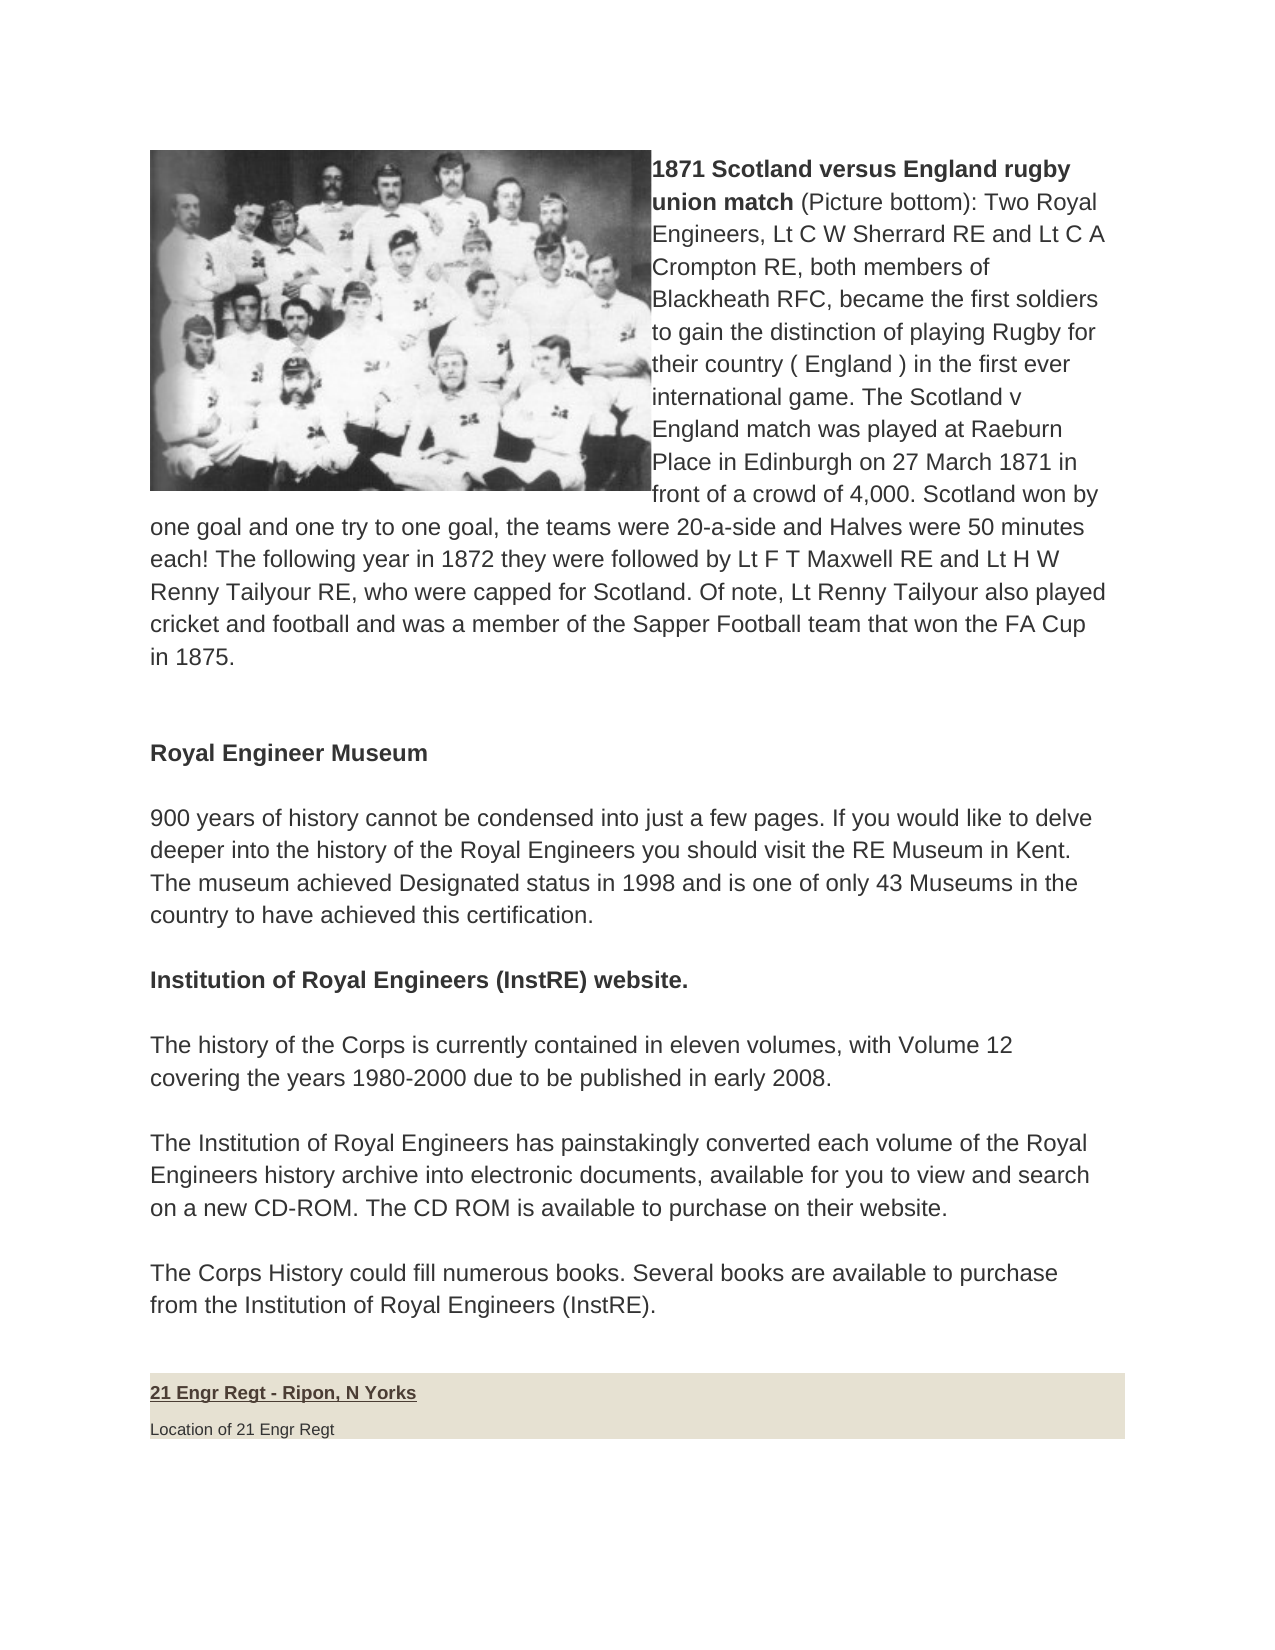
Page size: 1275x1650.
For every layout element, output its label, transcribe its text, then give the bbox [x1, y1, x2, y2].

text Location of 21 Engr Regt [150, 1406, 1125, 1439]
picture [150, 150, 652, 491]
subtitle 21 Engr Regt - Ripon, N Yorks [150, 1373, 1125, 1403]
text Royal Engineer Museum 900 years of history cannot be condensed into just a few pages. If you would like to delve deeper into the history of the Royal Engineers you should visit the RE Museum in Kent. The museum achieved Designated status in 1998 and is one of only 43 Museums in the country to have achieved this certification. Institution of Royal Engineers (InstRE) website. The history of the Corps is currently contained in eleven volumes, with Volume 12 covering the years 1980-2000 due to be published in early 2008. The Institution of Royal Engineers has painstakingly converted each volume of the Royal Engineers history archive into electronic documents, available for you to view and search on a new CD-ROM. The CD ROM is available to purchase on their website. The Corps History could fill numerous books. Several books are available to purchase from the Institution of Royal Engineers (InstRE). [150, 734, 1109, 1319]
